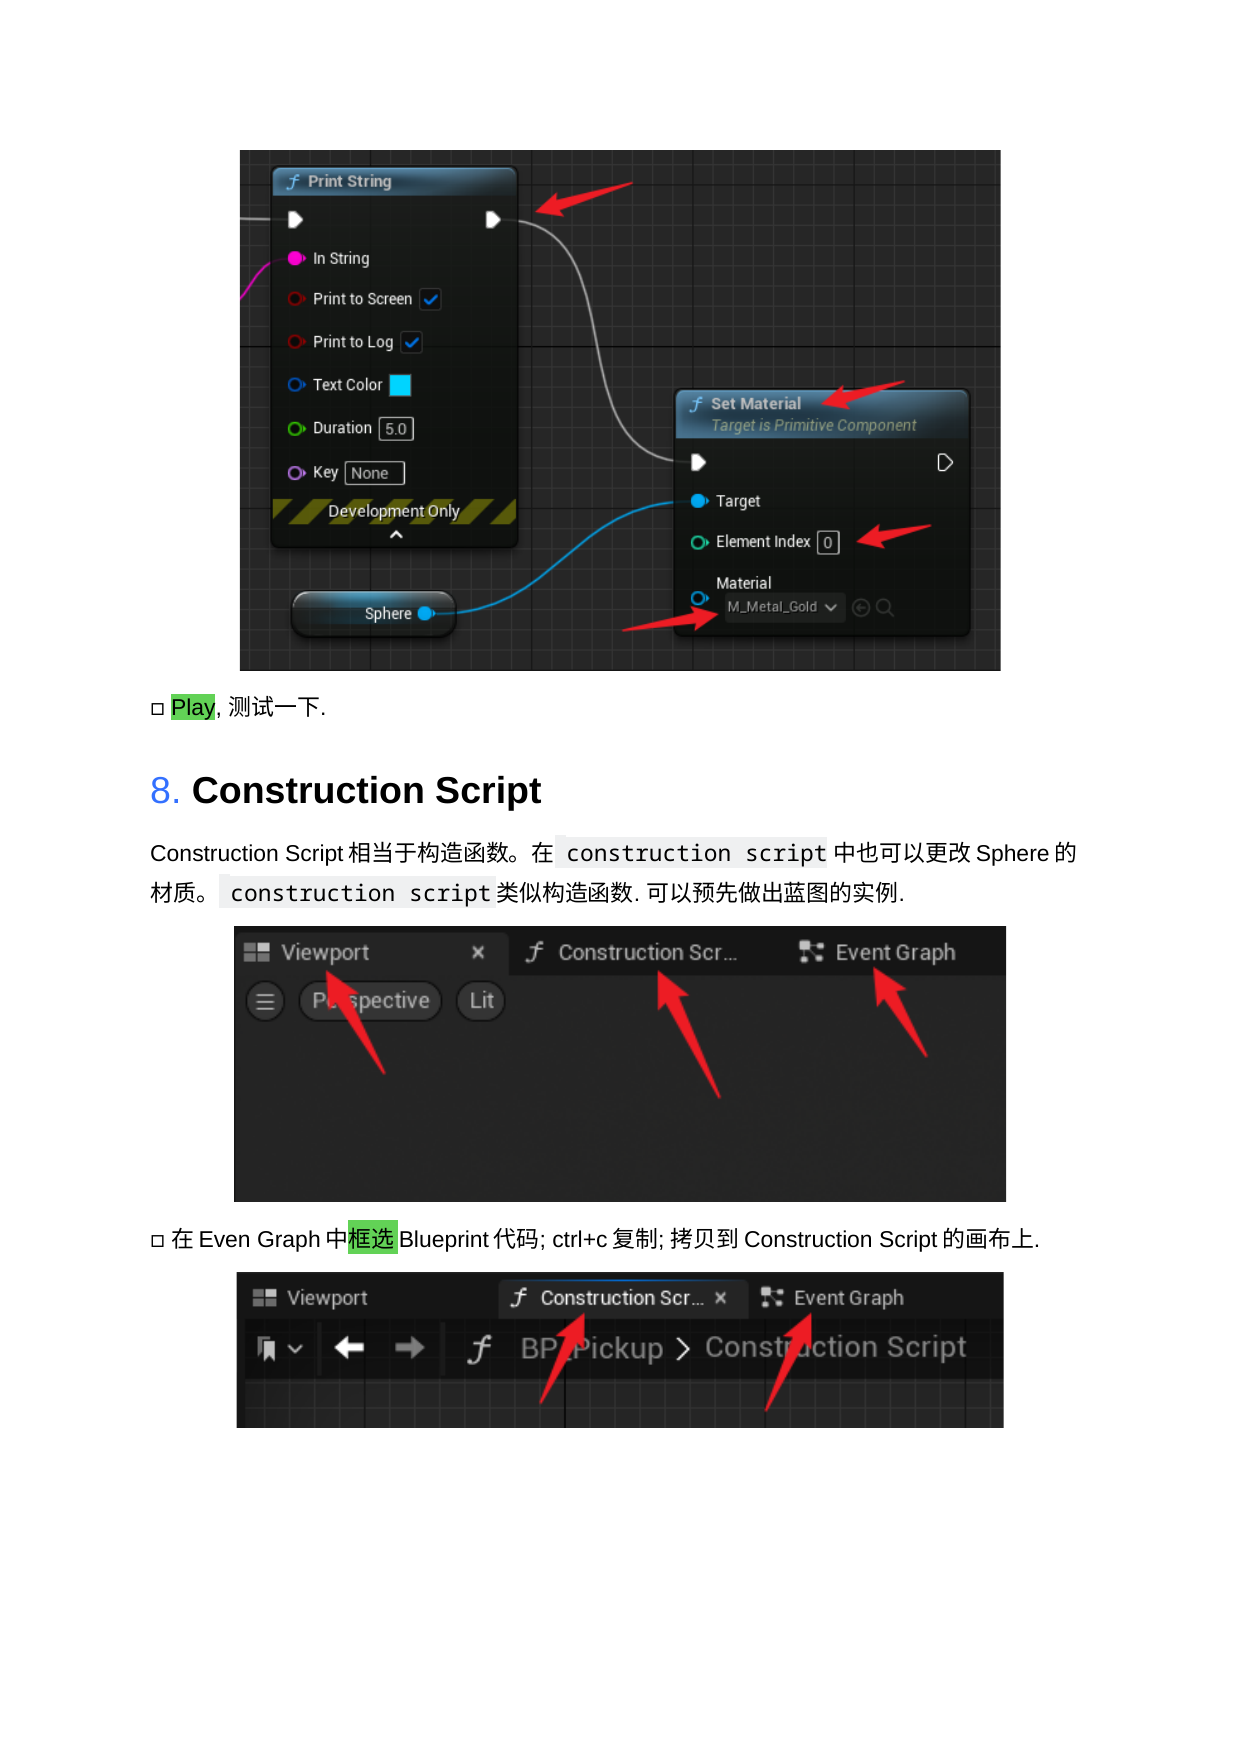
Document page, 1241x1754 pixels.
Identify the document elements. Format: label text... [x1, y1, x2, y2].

text Construction Script相当于构造函数。在 construction script 中也可以更改Sphere的材质。 construction script类似构造函数. 可以预先做出蓝图的实例. [150, 834, 1090, 908]
list 在Even Graph中框选Blueprint代码; ctrl+c复制; 拷贝到Construction Script的画布上. [398, 1220, 1090, 1254]
list Play, 测试一下. [150, 689, 1090, 722]
picture [236, 1272, 1004, 1428]
text 8. Construction Script [150, 768, 1090, 811]
picture [234, 926, 1007, 1202]
picture [239, 150, 1001, 671]
list 在Even Graph中框选Blueprint代码; ctrl+c复制; 拷贝到Construction Script的画布上. [150, 1220, 348, 1254]
